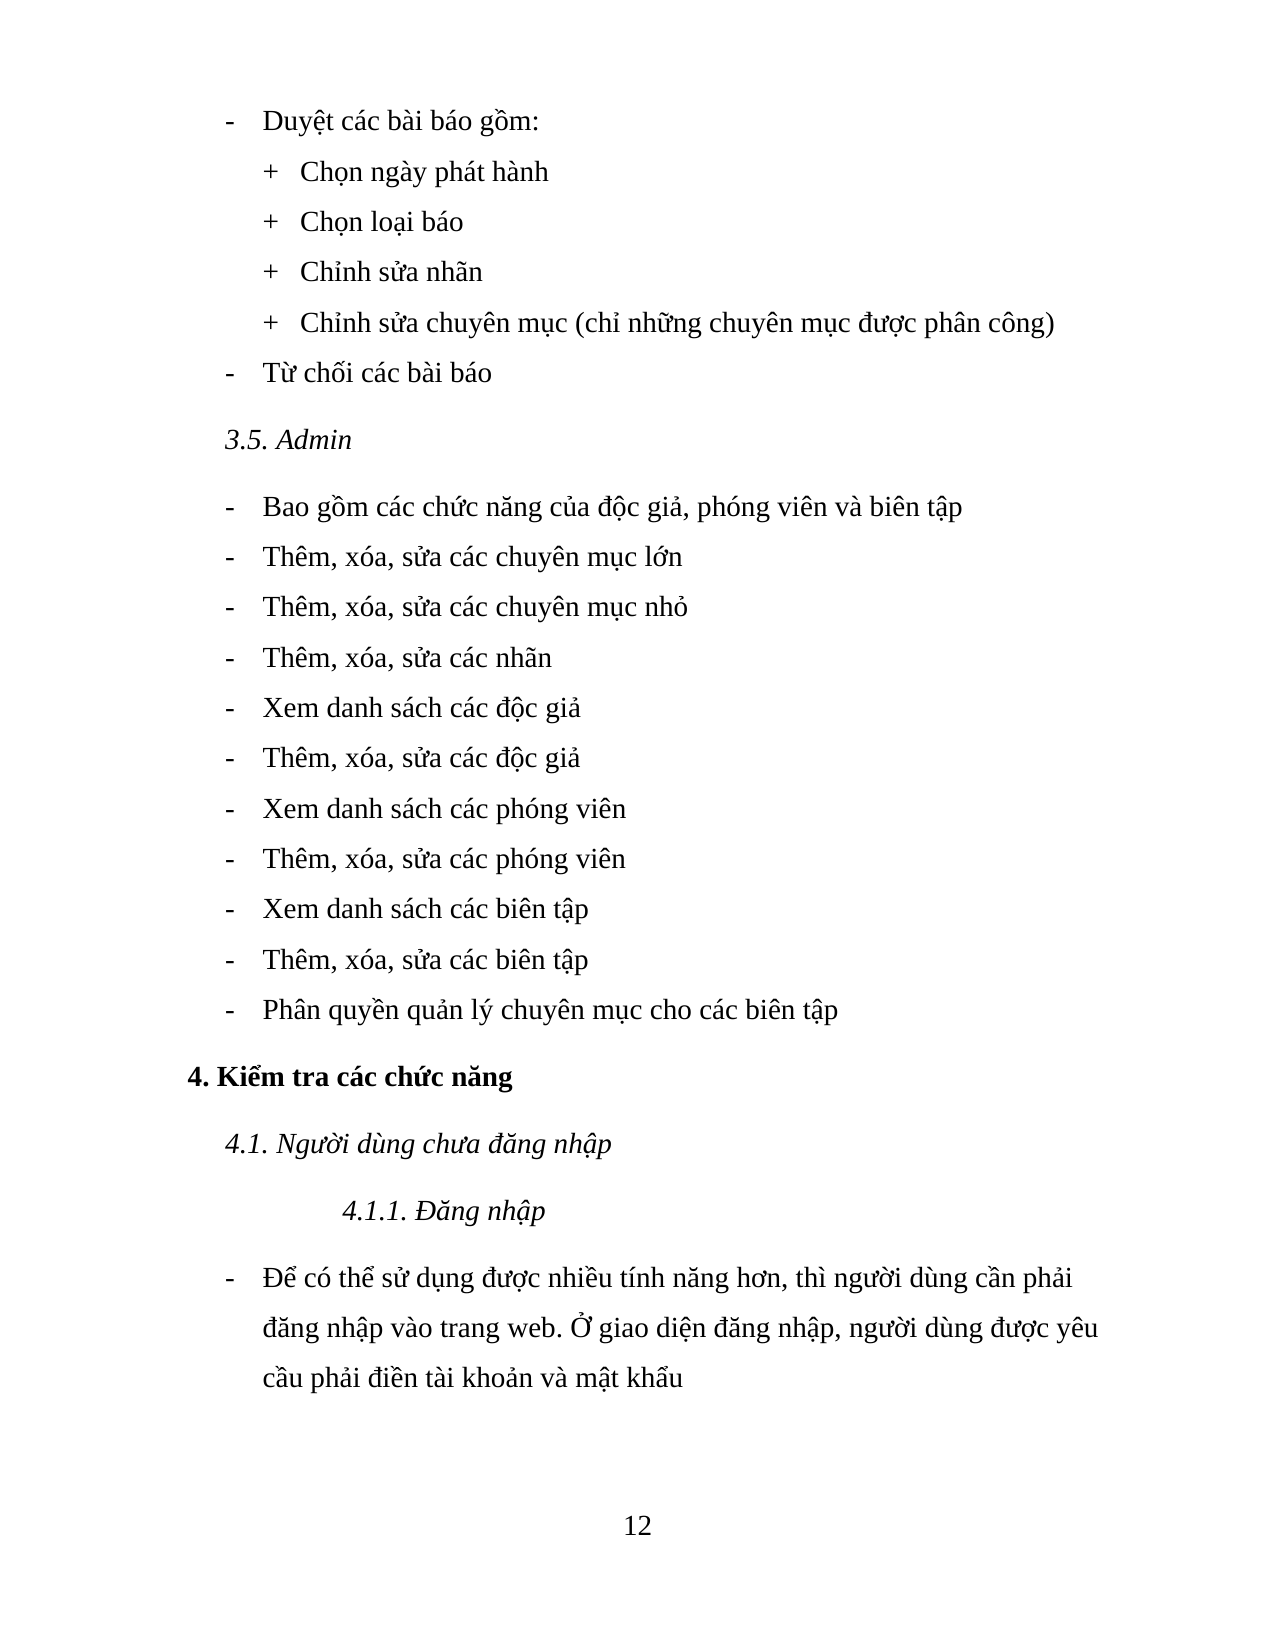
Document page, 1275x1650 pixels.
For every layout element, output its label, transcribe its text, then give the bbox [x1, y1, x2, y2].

list Xem danh sách các biên tập [225, 891, 1125, 925]
list Thêm, xóa, sửa các nhãn [225, 640, 1125, 673]
list Thêm, xóa, sửa các độc giả [225, 741, 1125, 774]
list + Chỉnh sửa chuyên mục (chỉ những chuyên mục được phân công) [262, 305, 1125, 338]
list Thêm, xóa, sửa các chuyên mục nhỏ [225, 589, 1125, 623]
list Thêm, xóa, sửa các biên tập [225, 942, 1125, 975]
list Để có thể sử dụng được nhiều tính năng hơn, thì người dùng cần phải đăng nhập vào trang web. Ở giao diện đăng nhập, người dùng được yêu cầu phải điền tài khoản và mật khẩu [225, 1260, 1125, 1394]
list + Chỉnh sửa nhãn [262, 254, 1125, 288]
list + Chọn ngày phát hành [262, 154, 1125, 187]
list + Chọn loại báo [262, 204, 1125, 238]
list Xem danh sách các độc giả [225, 690, 1125, 724]
text Đăng nhập [342, 1193, 1125, 1227]
text Người dùng chưa đăng nhập [225, 1126, 1125, 1159]
list Bao gồm các chức năng của độc giả, phóng viên và biên tập [225, 489, 1125, 522]
list Từ chối các bài báo [225, 355, 1125, 388]
text Admin [225, 422, 1125, 456]
list Xem danh sách các phóng viên [225, 791, 1125, 824]
text Kiểm tra các chức năng [187, 1059, 1125, 1093]
list Duyệt các bài báo gồm: [225, 103, 1125, 137]
list Thêm, xóa, sửa các chuyên mục lớn [225, 539, 1125, 573]
list Thêm, xóa, sửa các phóng viên [225, 841, 1125, 875]
list Phân quyền quản lý chuyên mục cho các biên tập [225, 992, 1125, 1026]
